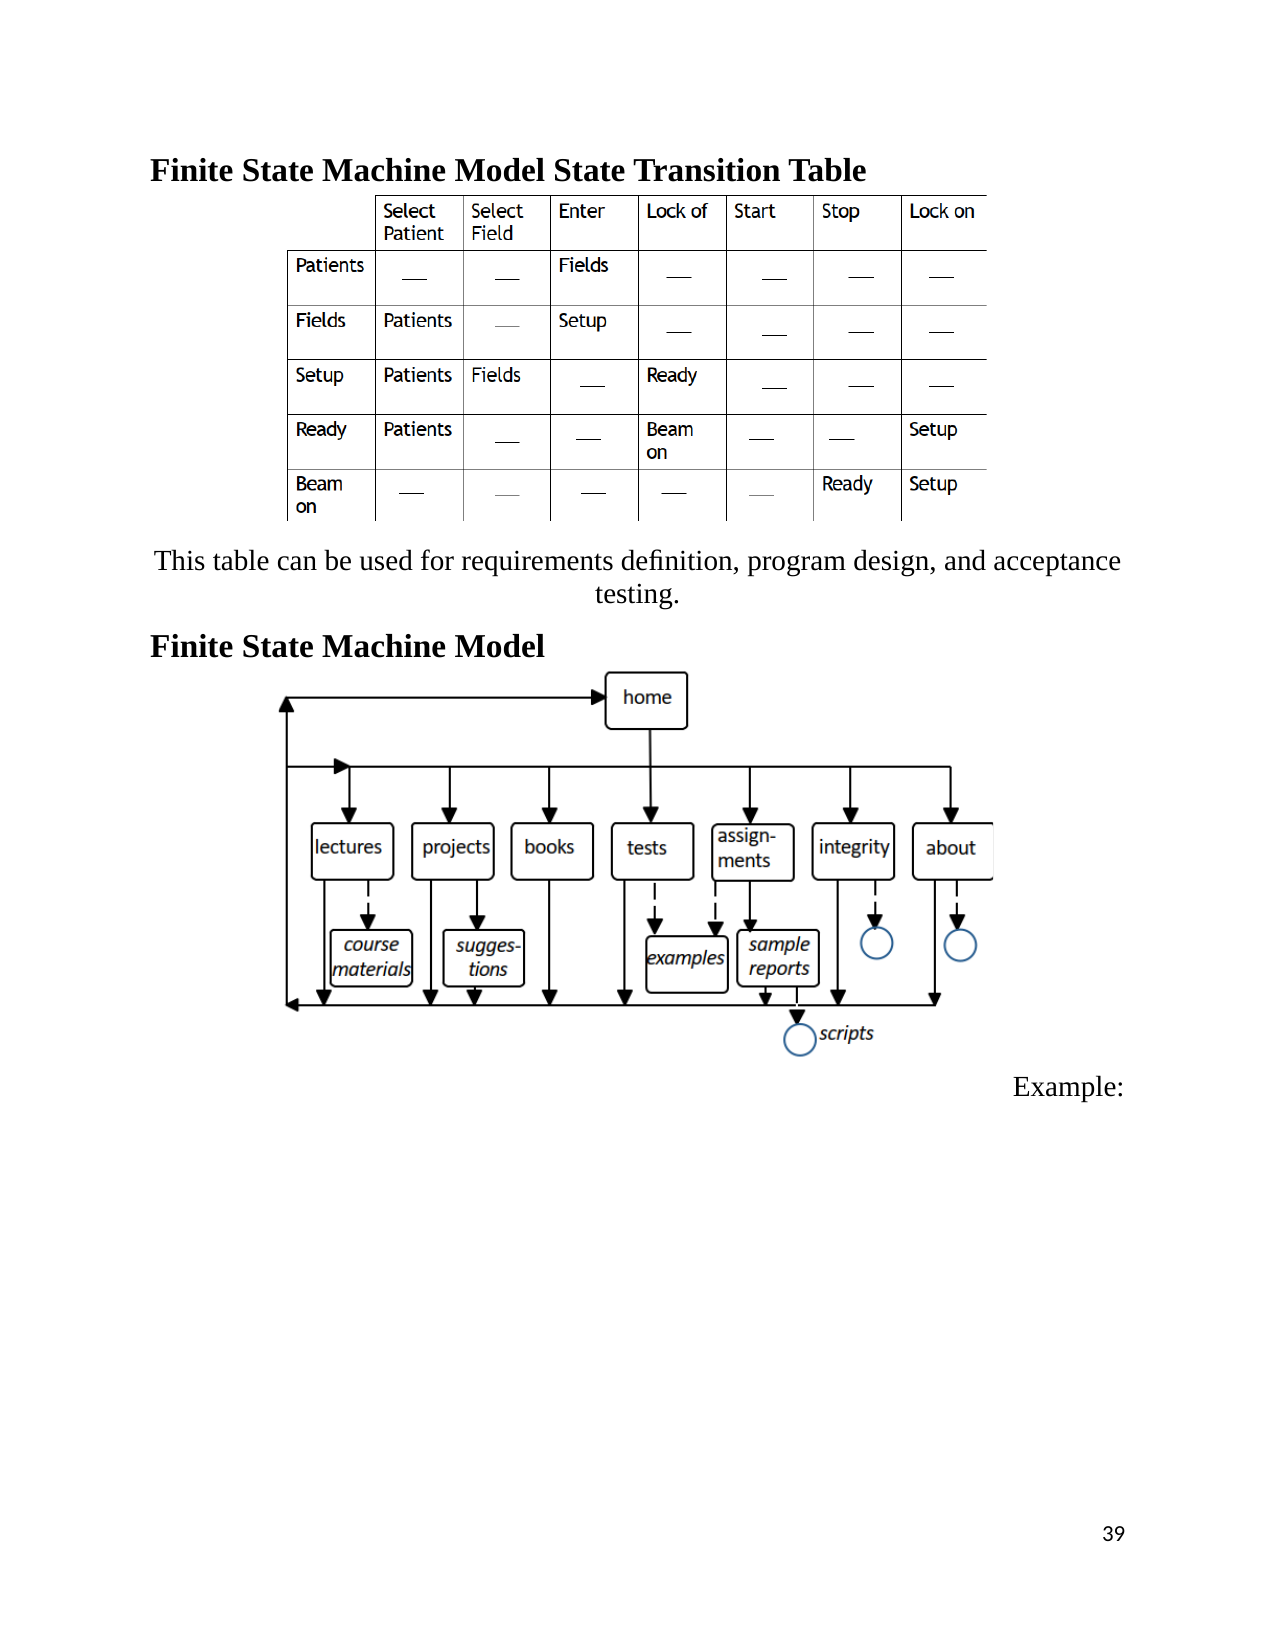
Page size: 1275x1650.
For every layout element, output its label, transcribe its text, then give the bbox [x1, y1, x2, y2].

text Example: Department Website [150, 1069, 1125, 1103]
subtitle Finite State Machine Model [150, 627, 1125, 665]
text This table can be used for requirements deﬁnition, program design, and acceptance testing. [150, 543, 1125, 610]
subtitle Finite State Machine Model State Transition Table [150, 150, 1125, 188]
picture [353, 359, 871, 426]
picture [493, 860, 803, 910]
